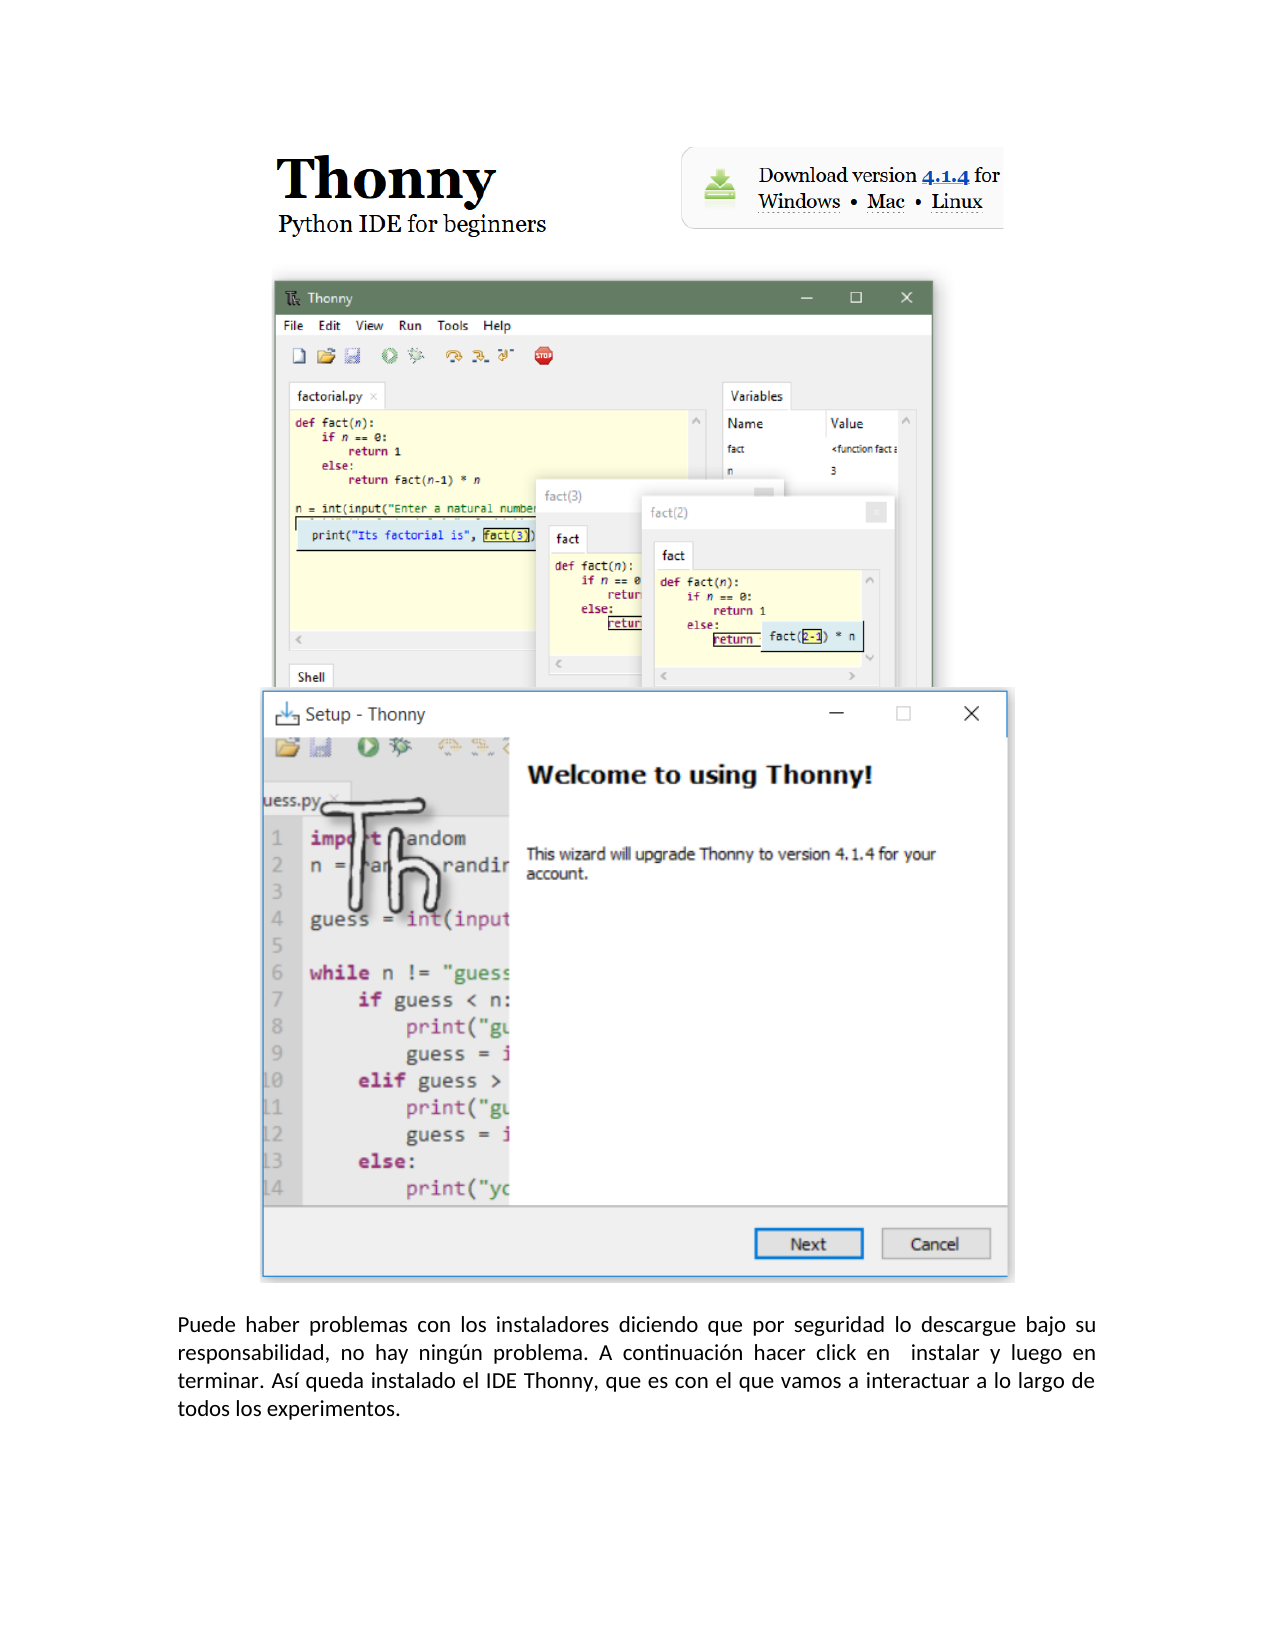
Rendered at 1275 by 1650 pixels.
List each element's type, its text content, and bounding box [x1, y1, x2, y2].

picture [259, 147, 1015, 1283]
text Puede haber problemas con los instaladores diciendo que por seguridad lo descargue bajo su responsabilidad, no hay ningún problema. A continuación hacer click en instalar y luego en terminar. Así queda instalado el IDE Thonny, que es con el que vamos a interactuar a lo largo de todos los experimentos. [177, 1310, 1098, 1422]
